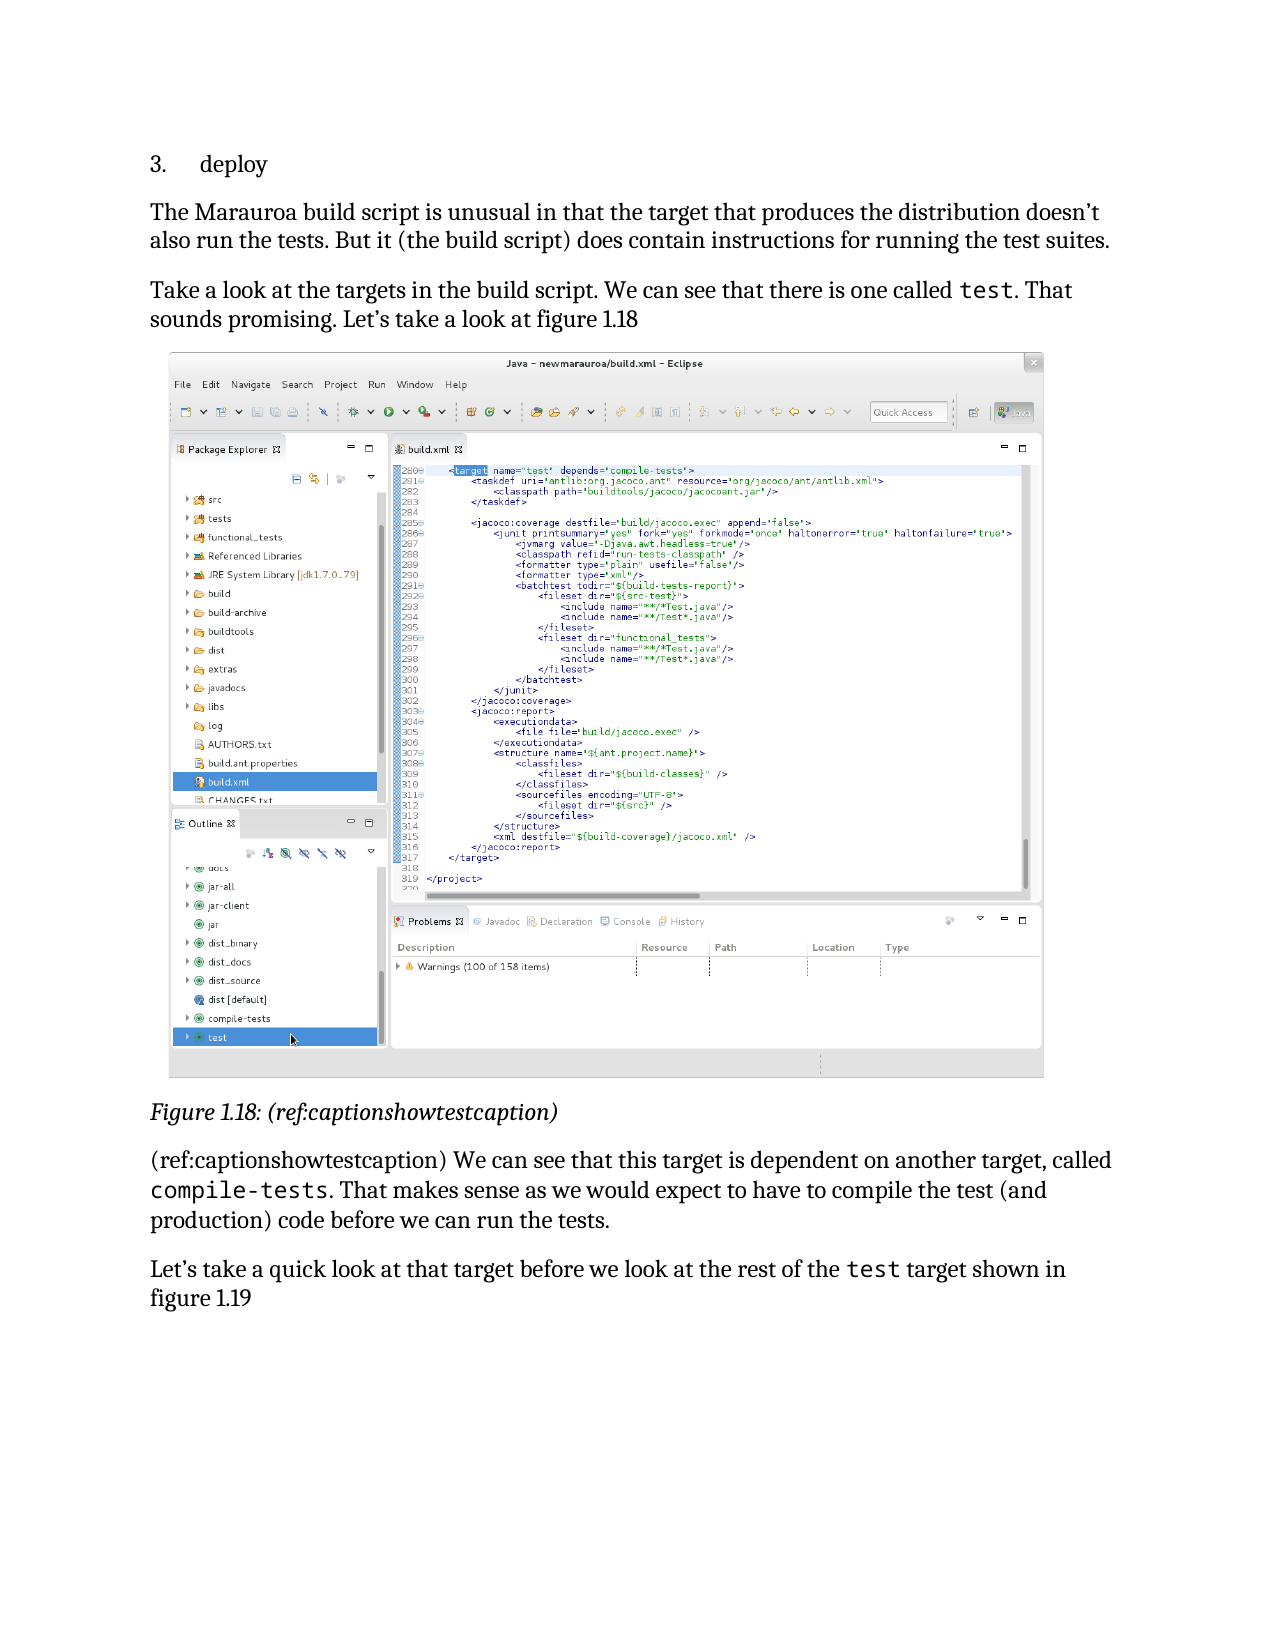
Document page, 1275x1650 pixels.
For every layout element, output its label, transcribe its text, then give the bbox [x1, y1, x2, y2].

list deploy [150, 150, 1125, 179]
text Let’s take a quick look at that target before we look at the rest of the test target shown in figure 1.19 [150, 1253, 1125, 1313]
text The Marauroa build script is unusual in that the target that produces the distribution doesn’t also run the tests. But it (the build script) does contain instructions for running the test suites. [150, 197, 1125, 255]
text Figure 1.18: (ref:captionshowtestcaption) [150, 1098, 1125, 1127]
picture [168, 352, 1044, 1078]
text Take a look at the targets in the build script. We can see that there is one called test. That sounds promising. Let’s take a look at figure 1.18 [150, 274, 1125, 334]
text (ref:captionshowtestcaption) We can see that this target is dependent on another target, called compile-tests. That makes sense as we would expect to have to compile the test (and production) code before we can run the tests. [150, 1146, 1125, 1234]
